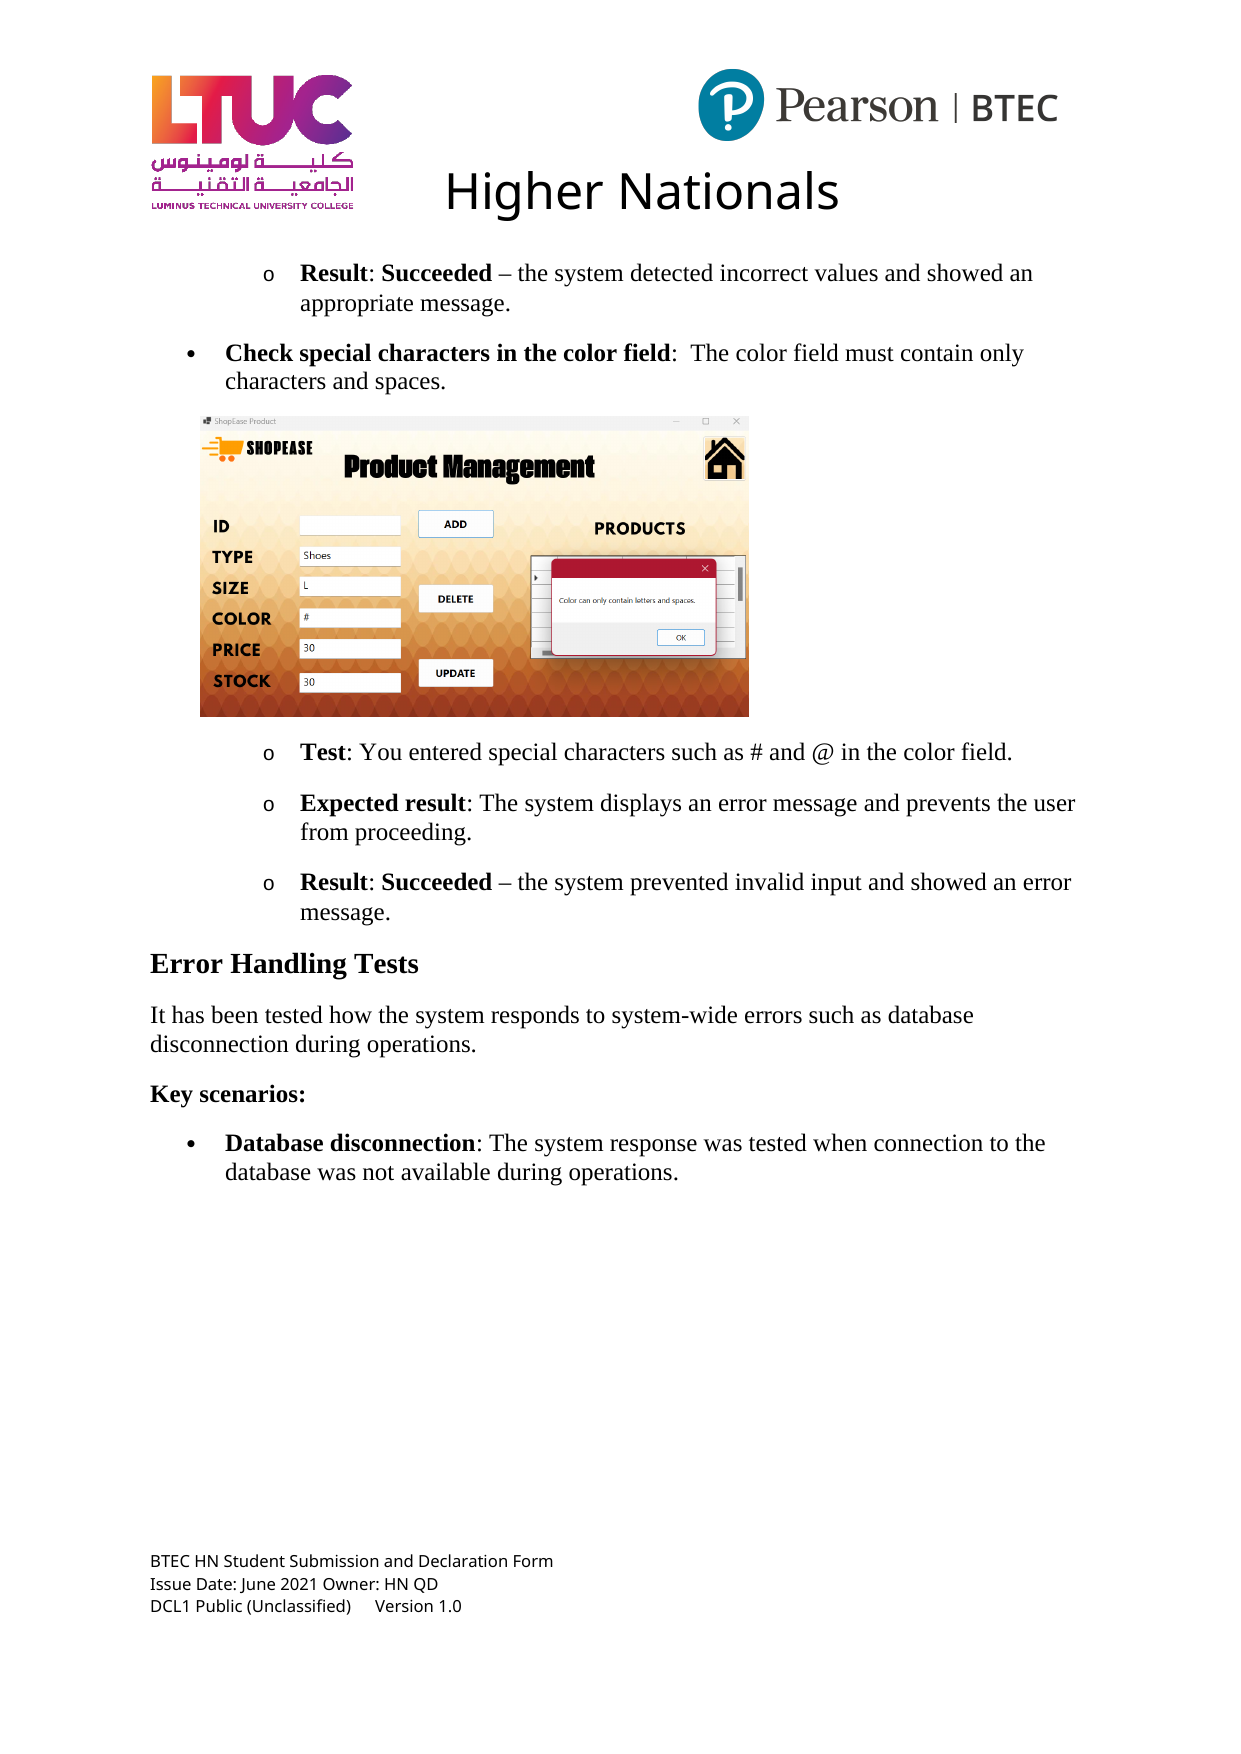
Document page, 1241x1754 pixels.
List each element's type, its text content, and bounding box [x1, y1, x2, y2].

list Result: Succeeded – the system prevented invalid input and showed an error message. [262, 867, 1090, 925]
list Check special characters in the color field: The color field must contain only characters and spaces. [187, 338, 1090, 395]
list Expected result: The system displays an error message and prevents the user from proceeding. [262, 788, 1090, 846]
picture [150, 73, 354, 210]
text Key scenarios: [150, 1079, 1090, 1108]
list Test: You entered special characters such as # and @ in the color field. [262, 737, 1090, 767]
list Database disconnection: The system response was tested when connection to the database was not available during operations. [187, 1128, 1090, 1186]
list Result: Succeeded – the system detected incorrect values and showed an appropriate message. [262, 258, 1090, 317]
picture [690, 61, 1069, 146]
text It has been tested how the system responds to system-wide errors such as database disconnection during operations. [150, 1001, 1090, 1058]
picture [200, 416, 749, 717]
text Error Handling Tests [150, 946, 1090, 980]
